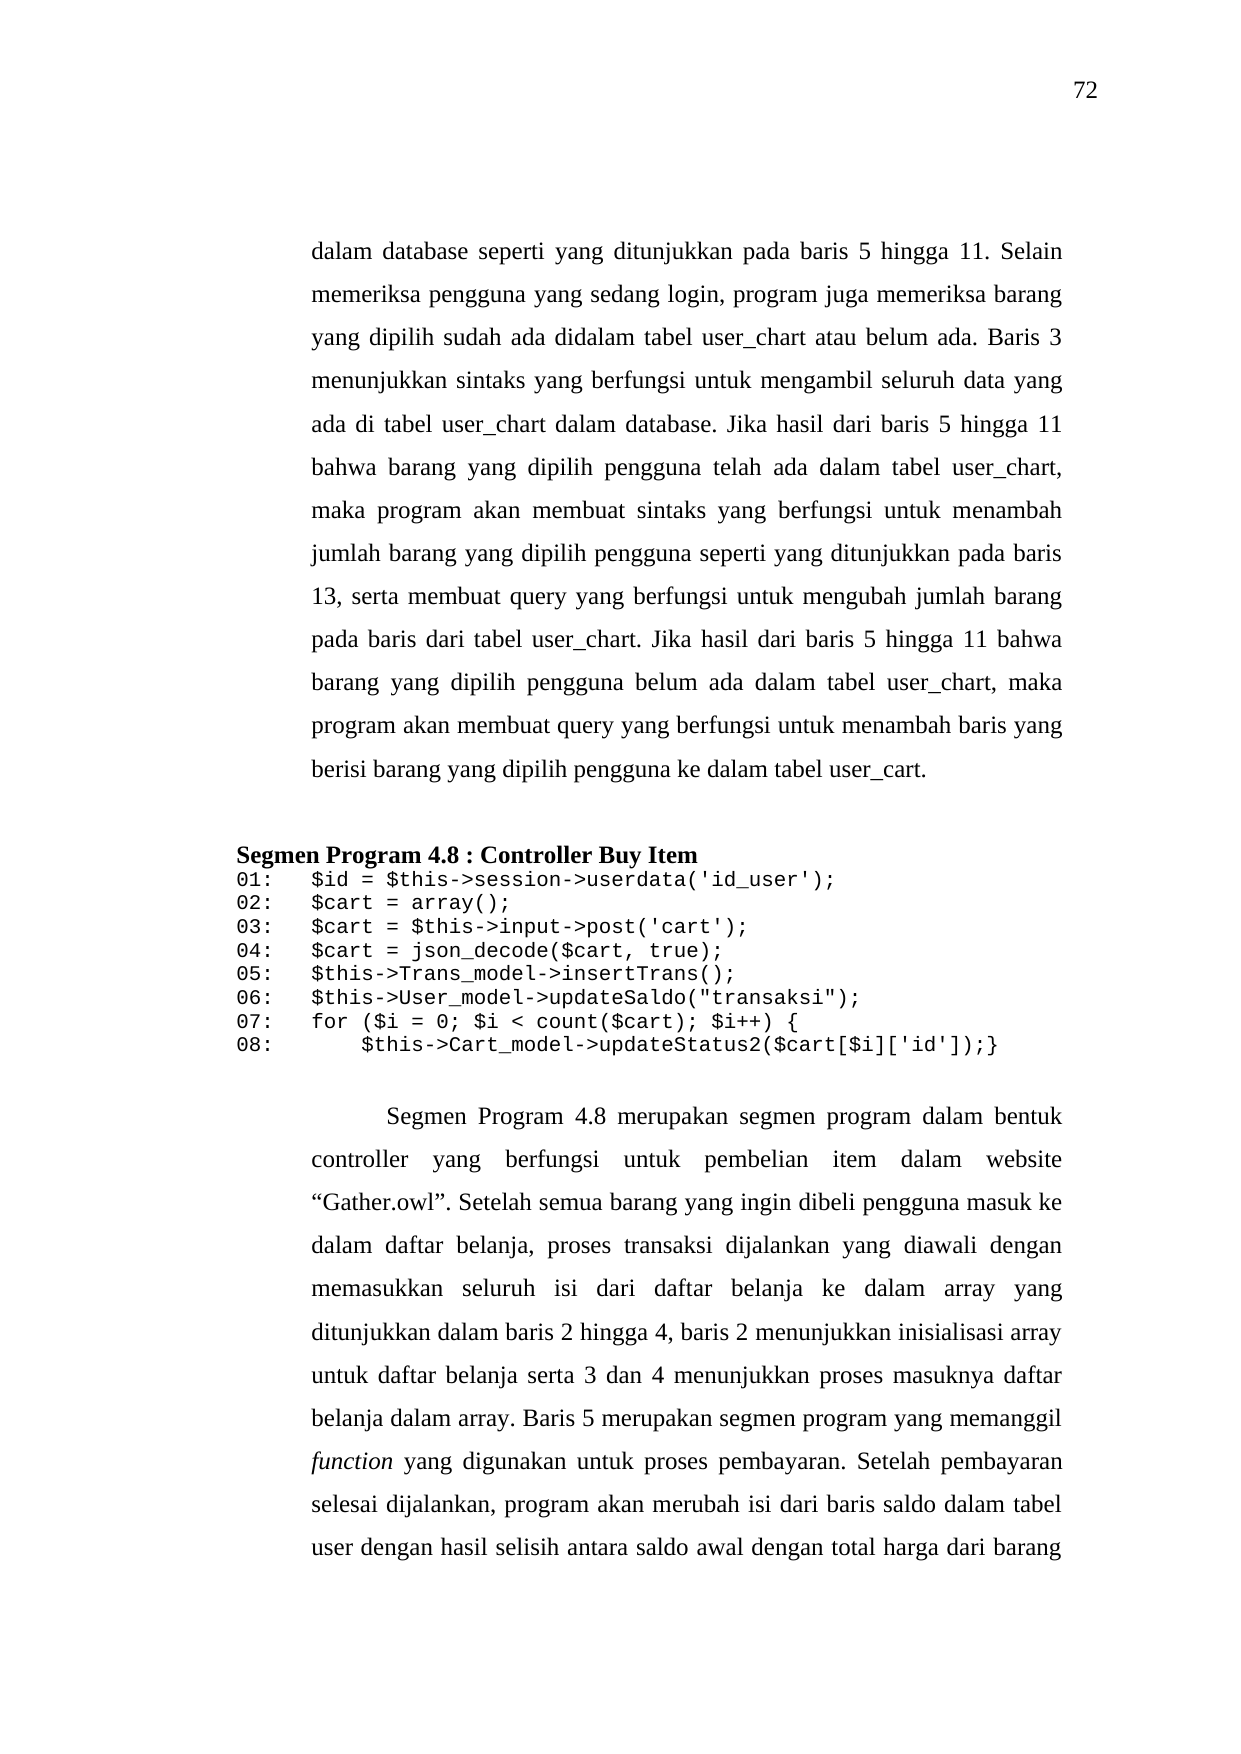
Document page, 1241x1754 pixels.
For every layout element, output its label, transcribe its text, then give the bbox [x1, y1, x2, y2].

list $id = $this->session->userdata('id_user'); [236, 869, 1063, 892]
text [311, 1101, 1063, 1561]
list $this->Trans_model->insertTrans(); [236, 963, 1063, 987]
list $cart = array(); [236, 892, 1063, 916]
list $cart = json_decode($cart, true); [236, 940, 1063, 963]
list $this->Cart_model->updateStatus2($cart[$i]['id']);} [236, 1034, 1063, 1058]
list $this->User_model->updateSaldo("transaksi"); [236, 987, 1063, 1011]
text Segmen Program 4.8 : Controller Buy Item [236, 840, 1063, 869]
list $cart = $this->input->post('cart'); [236, 916, 1063, 940]
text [311, 236, 1063, 782]
list for ($i = 0; $i < count($cart); $i++) { [236, 1011, 1063, 1034]
